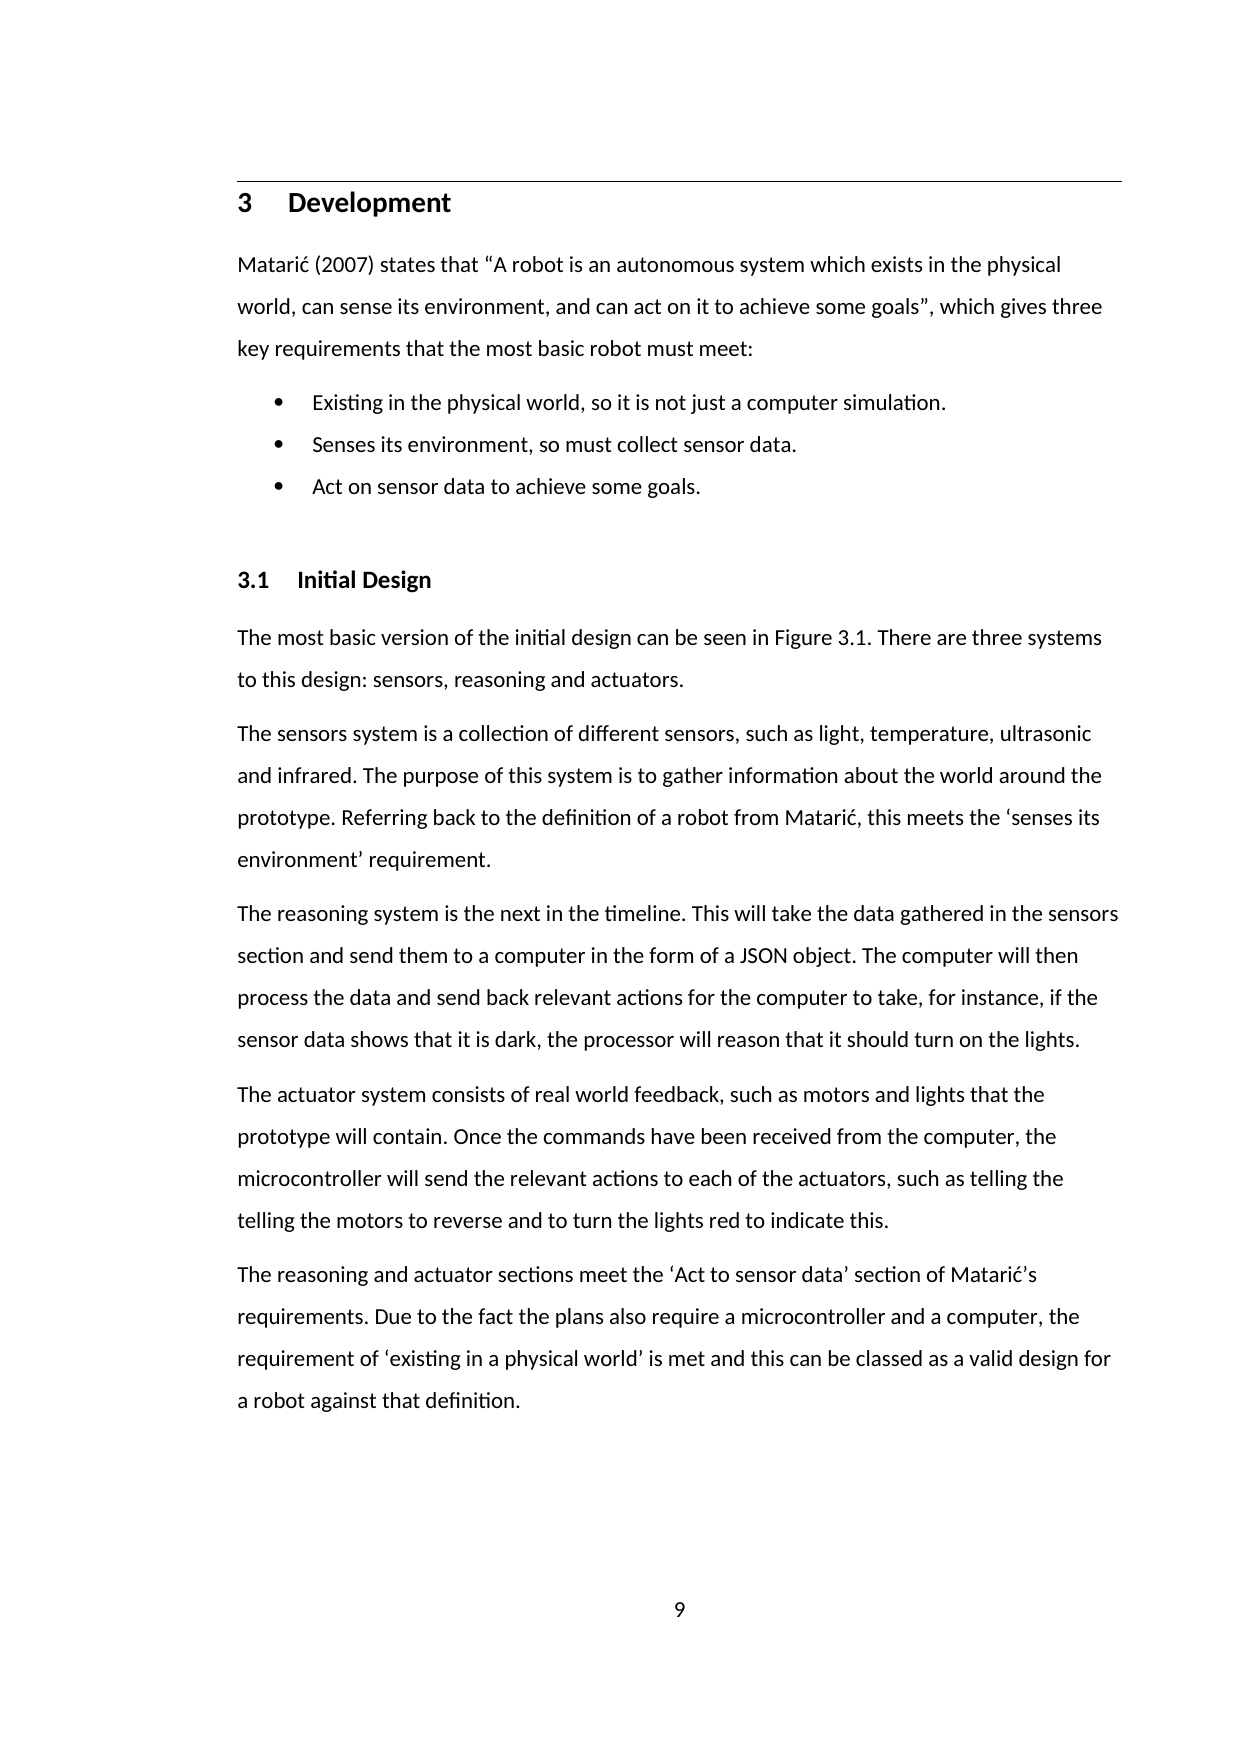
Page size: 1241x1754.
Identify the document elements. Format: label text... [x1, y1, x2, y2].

list Senses its environment, so must collect sensor data. [274, 431, 1122, 458]
text The reasoning system is the next in the timeline. This will take the data gathered in the sensors section and send them to a computer in the form of a JSON object. The computer will then process the data and send back relevant actions for the computer to take, for instance, if the sensor data shows that it is dark, the processor will reason that it should turn on the lights. [237, 899, 1122, 1053]
list Existing in the physical world, so it is not just a computer simulation. [274, 388, 1122, 417]
text The reasoning and actuator sections meet the ‘Act to sensor data’ section of Matarić’s requirements. Due to the fact the plans also require a microcontroller and a computer, the requirement of ‘existing in a physical world’ is met and this can be classed as a valid design for a robot against that definition. [237, 1260, 1122, 1414]
text The actuator system consists of real world feedback, such as motors and lights that the prototype will contain. Once the commands have been received from the computer, the microcontroller will send the relevant actions to each of the actuators, such as telling the telling the motors to reverse and to turn the lights red to indicate this. [237, 1080, 1122, 1234]
text The sensors system is a collection of different sensors, such as light, temperature, ultrasonic and infrared. The purpose of this system is to gather information about the world around the prototype. Referring back to the definition of a robot from Matarić, this meets the ‘senses its environment’ requirement. [237, 719, 1122, 873]
subtitle Initial Design [237, 564, 1122, 595]
subtitle Development [237, 182, 1122, 220]
list Act on sensor data to achieve some goals. [274, 472, 1122, 501]
text The most basic version of the initial design can be seen in Figure 3.1. There are three systems to this design: sensors, reasoning and actuators. [237, 623, 1122, 693]
text Matarić (2007) states that “A robot is an autonomous system which exists in the physical world, can sense its environment, and can act on it to achieve some goals”, which gives three key requirements that the most basic robot must meet: [237, 250, 1122, 362]
